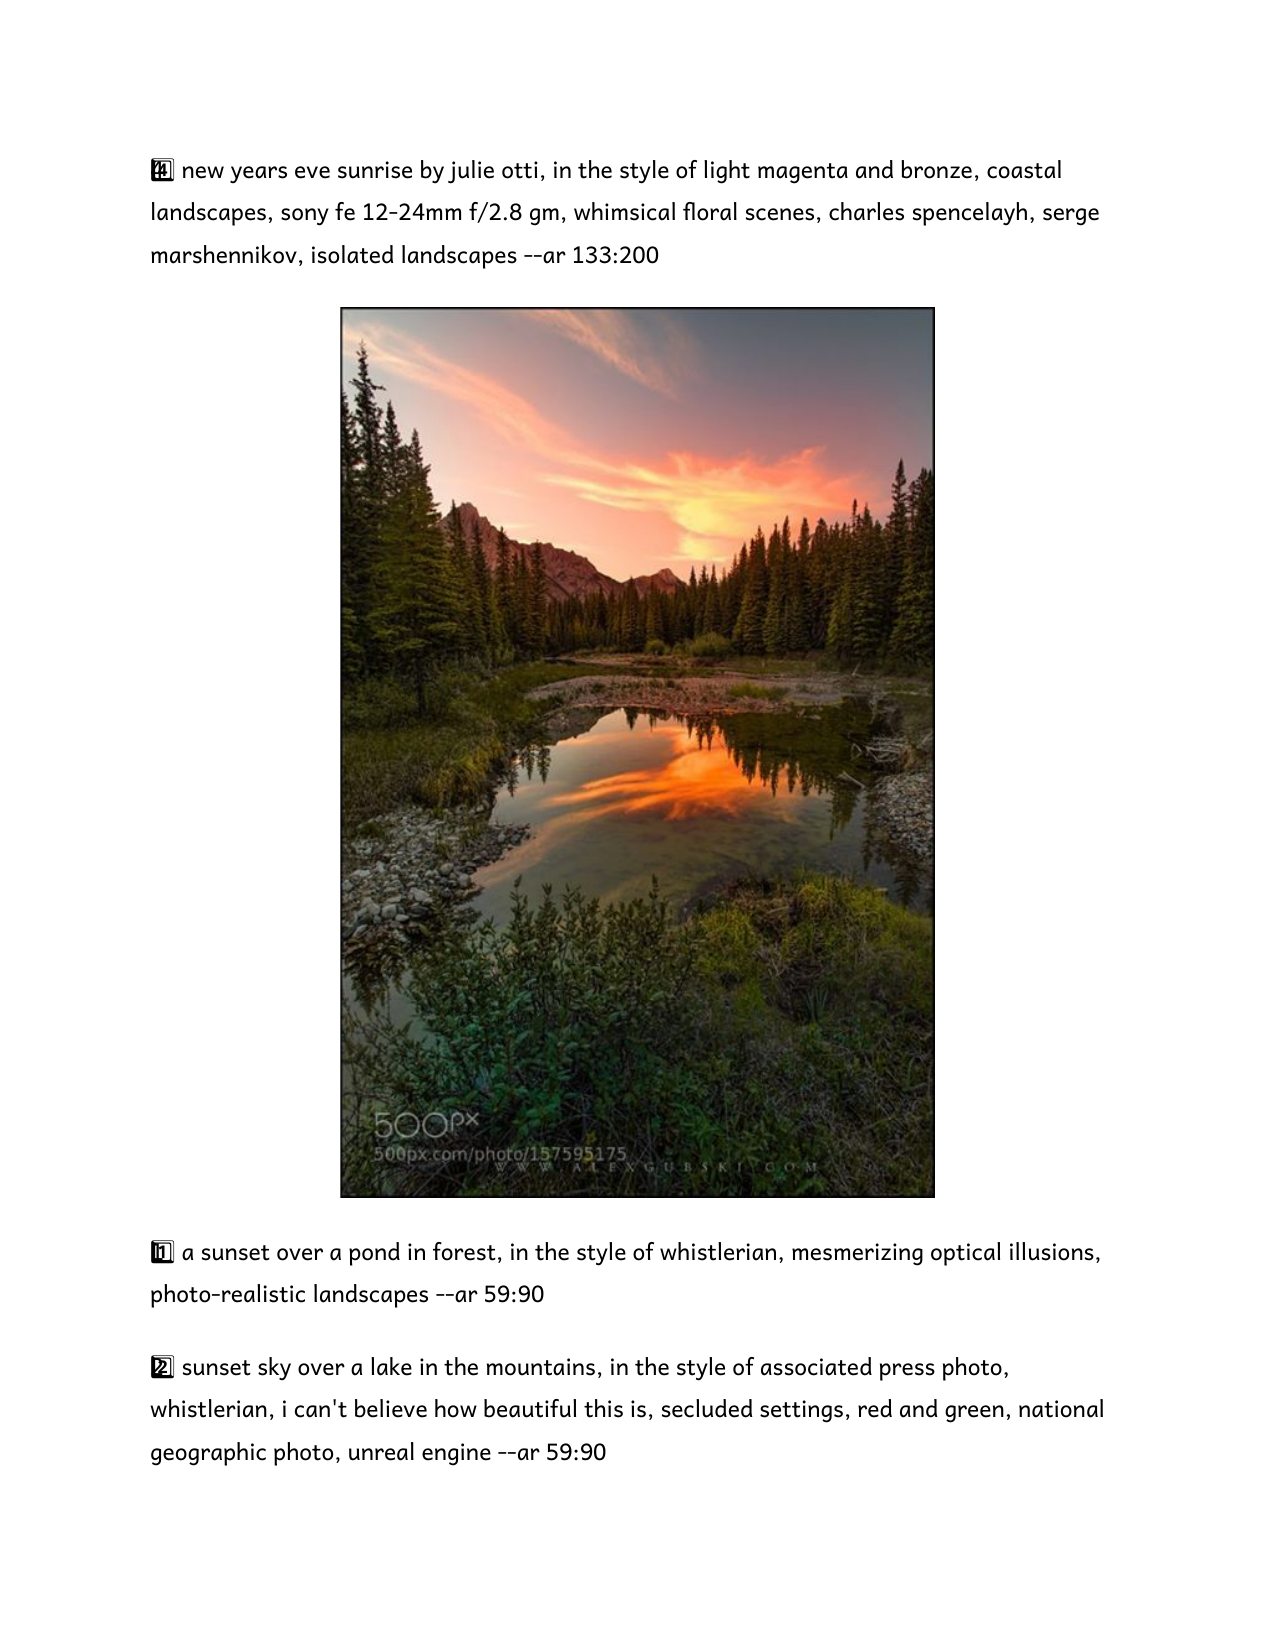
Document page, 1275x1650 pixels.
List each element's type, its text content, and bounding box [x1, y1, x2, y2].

text 4️⃣ new years eve sunrise by julie otti, in the style of light magenta and bronze, coastal landscapes, sony fe 12-24mm f/2.8 gm, whimsical floral scenes, charles spencelayh, serge marshennikov, isolated landscapes --ar 133:200 [150, 150, 1125, 272]
text 2️⃣ sunset sky over a lake in the mountains, in the style of associated press photo, whistlerian, i can't believe how beautiful this is, secluded settings, red and green, national geographic photo, unreal engine --ar 59:90 [150, 1347, 1125, 1469]
picture [340, 307, 935, 1198]
text 1️⃣ a sunset over a pond in forest, in the style of whistlerian, mesmerizing optical illusions, photo-realistic landscapes --ar 59:90 [150, 1232, 1125, 1311]
